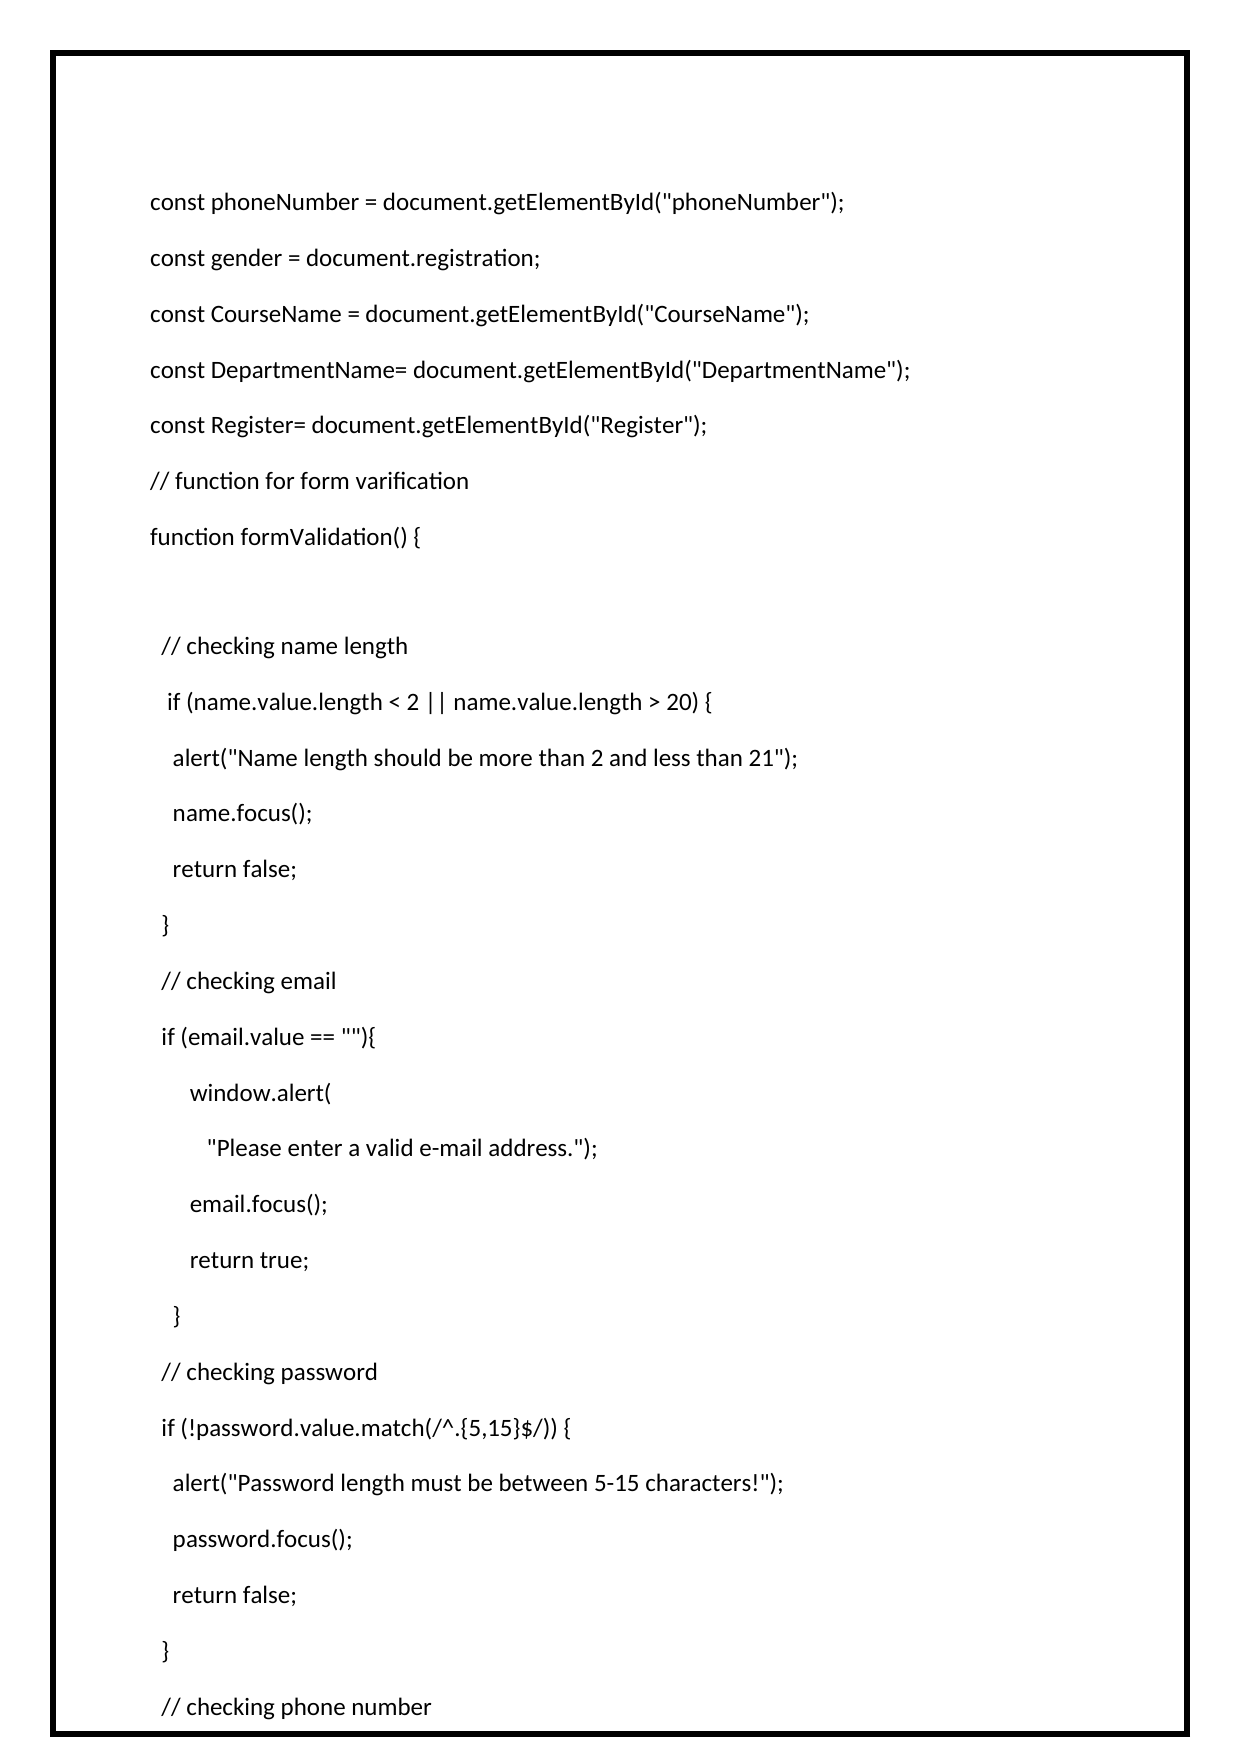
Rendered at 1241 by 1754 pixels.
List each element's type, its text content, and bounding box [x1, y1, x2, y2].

text function formValidation() { [150, 521, 1092, 552]
text // checking email [150, 965, 1092, 996]
text window.alert( [150, 1077, 1092, 1107]
text email.focus(); [150, 1188, 1092, 1219]
text return false; [150, 853, 1092, 884]
text } [150, 909, 1092, 940]
text if (!password.value.match(/^.{5,15}$/)) { [150, 1412, 1092, 1442]
text name.focus(); [150, 798, 1092, 828]
text const phoneNumber = document.getElementById("phoneNumber"); [150, 186, 1092, 217]
text // checking phone number [150, 1691, 1092, 1721]
text if (email.value == ""){ [150, 1021, 1092, 1051]
text // checking password [150, 1356, 1092, 1386]
text // function for form varification [150, 465, 1092, 496]
text return true; [150, 1244, 1092, 1275]
text } [150, 1635, 1092, 1666]
text // checking name length [150, 630, 1092, 661]
text password.focus(); [150, 1523, 1092, 1554]
text alert("Password length must be between 5-15 characters!"); [150, 1468, 1092, 1498]
text } [150, 1300, 1092, 1331]
text if (name.value.length < 2 || name.value.length > 20) { [150, 686, 1092, 716]
text const gender = document.registration; [150, 242, 1092, 273]
text "Please enter a valid e-mail address."); [150, 1133, 1092, 1163]
text const CourseName = document.getElementById("CourseName"); [150, 298, 1092, 328]
text alert("Name length should be more than 2 and less than 21"); [150, 742, 1092, 772]
text const DepartmentName= document.getElementById("DepartmentName"); [150, 354, 1092, 384]
text return false; [150, 1579, 1092, 1610]
text const Register= document.getElementById("Register"); [150, 409, 1092, 440]
